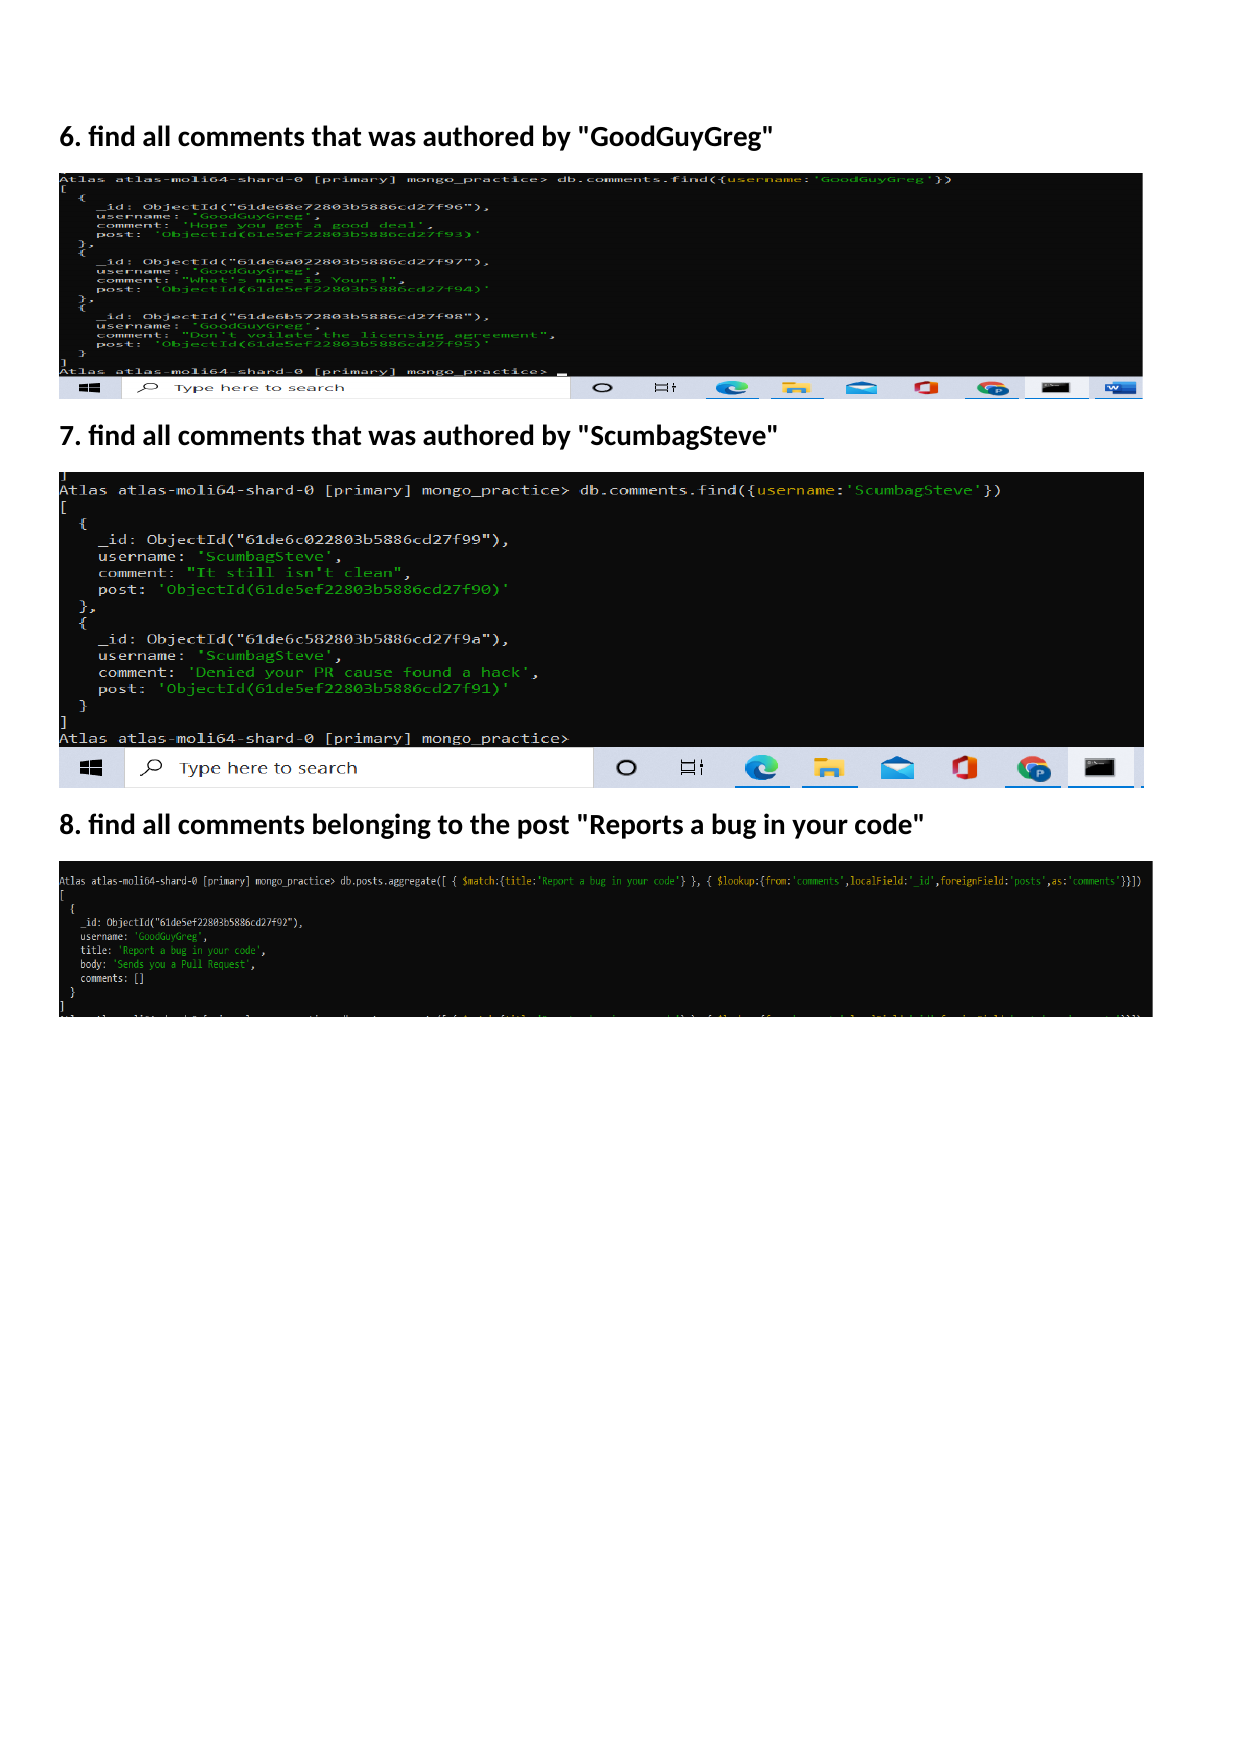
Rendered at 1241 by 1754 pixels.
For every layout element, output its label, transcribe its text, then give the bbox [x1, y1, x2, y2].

picture [59, 173, 1143, 399]
picture [59, 861, 1153, 1017]
text 8. find all comments belonging to the post "Reports a bug in your code" [59, 806, 1175, 842]
text 7. find all comments that was authored by "ScumbagSteve" [59, 417, 1175, 453]
text 6. find all comments that was authored by "GoodGuyGreg" [59, 118, 1175, 154]
picture [59, 472, 1144, 788]
